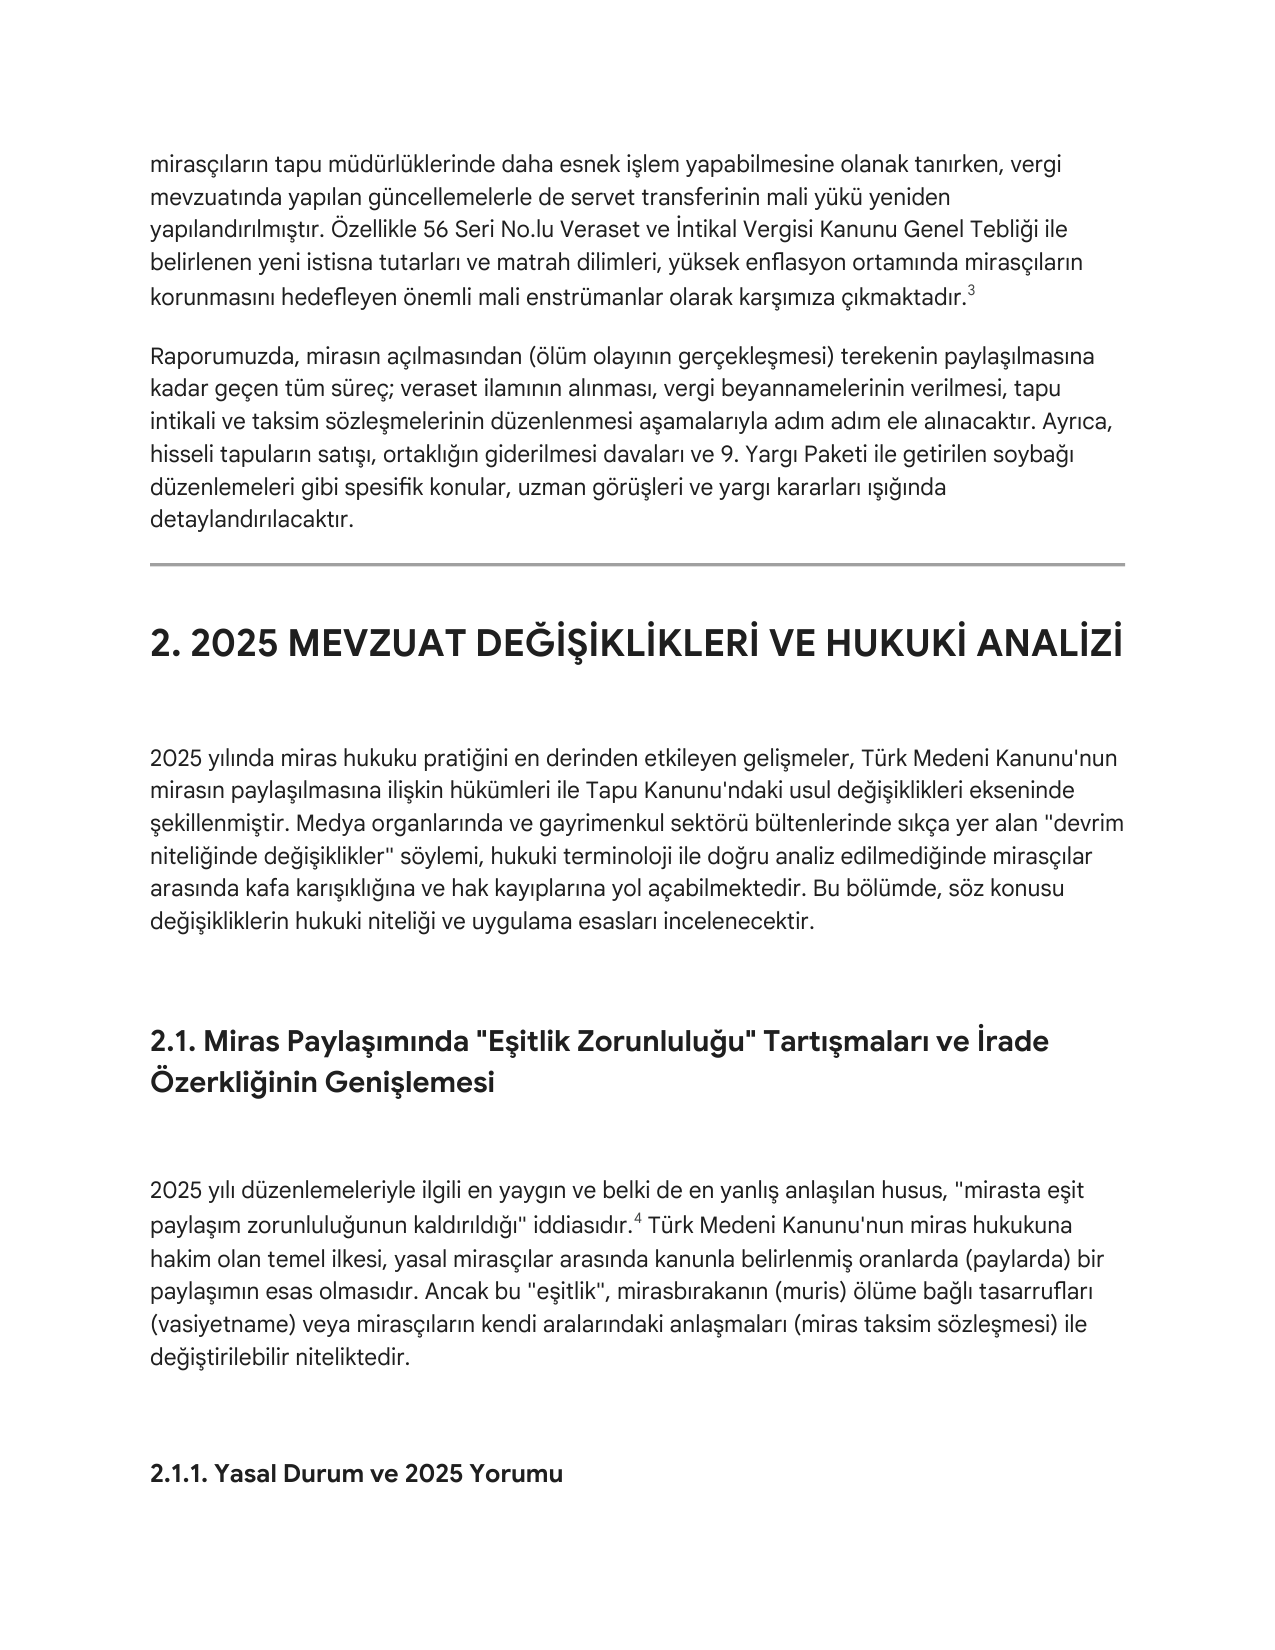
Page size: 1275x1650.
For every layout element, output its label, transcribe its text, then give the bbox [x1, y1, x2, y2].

text 2025 yılında miras hukuku pratiğini en derinden etkileyen gelişmeler, Türk Medeni Kanunu'nun mirasın paylaşılmasına ilişkin hükümleri ile Tapu Kanunu'ndaki usul değişiklikleri ekseninde şekillenmiştir. Medya organlarında ve gayrimenkul sektörü bültenlerinde sıkça yer alan "devrim niteliğinde değişiklikler" söylemi, hukuki terminoloji ile doğru analiz edilmediğinde mirasçılar arasında kafa karışıklığına ve hak kayıplarına yol açabilmektedir. Bu bölümde, söz konusu değişikliklerin hukuki niteliği ve uygulama esasları incelenecektir. [150, 744, 1125, 936]
text Raporumuzda, mirasın açılmasından (ölüm olayının gerçekleşmesi) terekenin paylaşılmasına kadar geçen tüm süreç; veraset ilamının alınması, vergi beyannamelerinin verilmesi, tapu intikali ve taksim sözleşmelerinin düzenlenmesi aşamalarıyla adım adım ele alınacaktır. Ayrıca, hisseli tapuların satışı, ortaklığın giderilmesi davaları ve 9. Yargı Paketi ile getirilen soybağı düzenlemeleri gibi spesifik konular, uzman görüşleri ve yargı kararları ışığında detaylandırılacaktır. [150, 342, 1125, 534]
subtitle 2. 2025 MEVZUAT DEĞİŞİKLİKLERİ VE HUKUKİ ANALİZİ [150, 620, 1125, 667]
subtitle 2.1. Miras Paylaşımında "Eşitlik Zorunluluğu" Tartışmaları ve İrade Özerkliğinin Genişlemesi [150, 1023, 1125, 1101]
subtitle 2.1.1. Yasal Durum ve 2025 Yorumu [150, 1458, 1125, 1490]
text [150, 150, 1125, 313]
text 2025 yılı düzenlemeleriyle ilgili en yaygın ve belki de en yanlış anlaşılan husus, "mirasta eşit paylaşım zorunluluğunun kaldırıldığı" iddiasıdır.4 Türk Medeni Kanunu'nun miras hukukuna hakim olan temel ilkesi, yasal mirasçılar arasında kanunla belirlenmiş oranlarda (paylarda) bir paylaşımın esas olmasıdır. Ancak bu "eşitlik", mirasbırakanın (muris) ölüme bağlı tasarrufları (vasiyetname) veya mirasçıların kendi aralarındaki anlaşmaları (miras taksim sözleşmesi) ile değiştirilebilir niteliktedir. [150, 1176, 1125, 1372]
